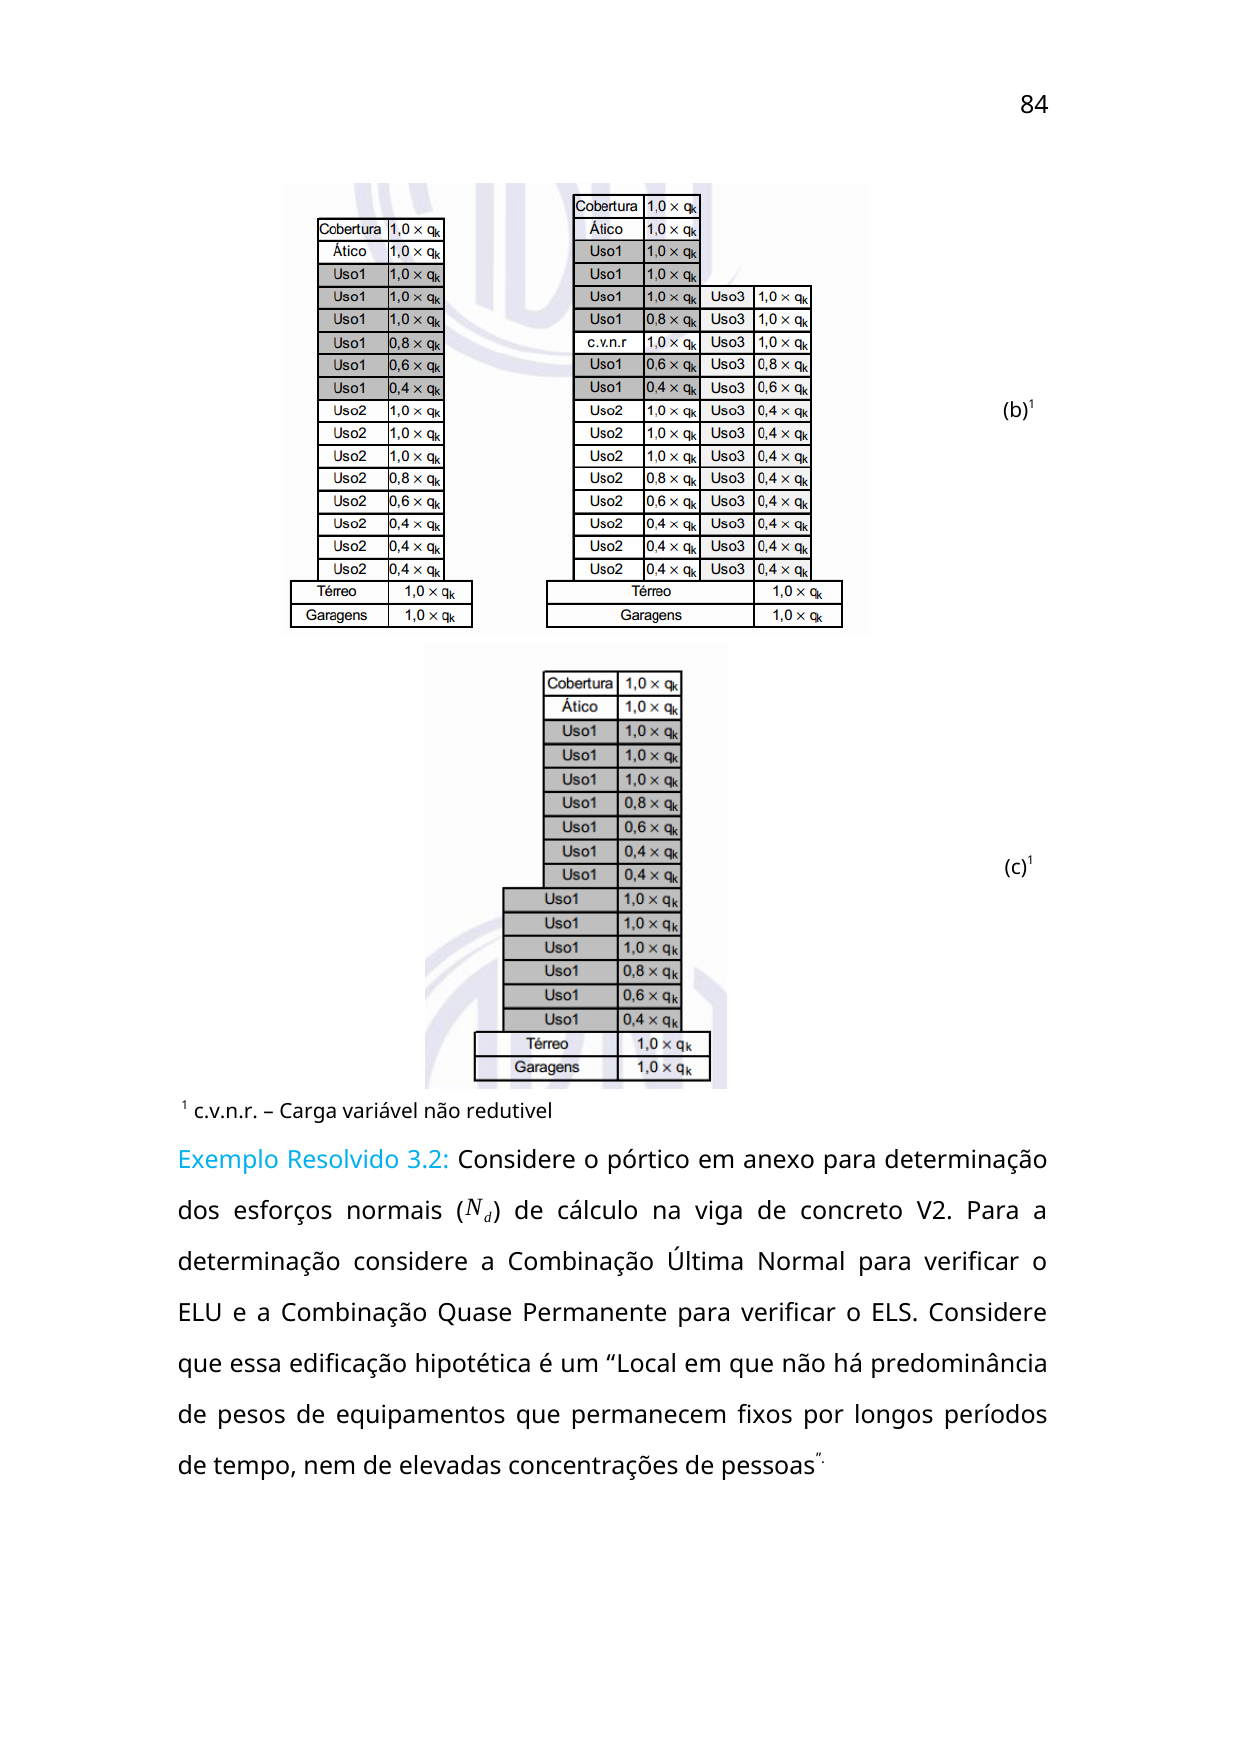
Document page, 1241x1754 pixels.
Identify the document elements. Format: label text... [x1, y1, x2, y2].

picture [425, 643, 728, 1089]
table_cell [170, 179, 982, 640]
table_cell 1 c.v.n.r. – Carga variável não redutivel [170, 1093, 1056, 1129]
table_cell (c)1 [982, 640, 1056, 1092]
text Exemplo Resolvido 3.2: Considere o pórtico em anexo para determinação dos esforços normais () de cálculo na viga de concreto V2. Para a determinação considere a Combinação Última Normal para verificar o ELU e a Combinação Quase Permanente para verificar o ELS. Considere que essa edificação hipotética é um “Local em que não há predominância de pesos de equipamentos que permanecem fixos por longos períodos de tempo, nem de elevadas concentrações de pessoas”. [177, 1142, 1048, 1482]
table_cell (b)1 [982, 179, 1056, 640]
picture [282, 183, 870, 636]
table_cell [170, 640, 982, 1092]
